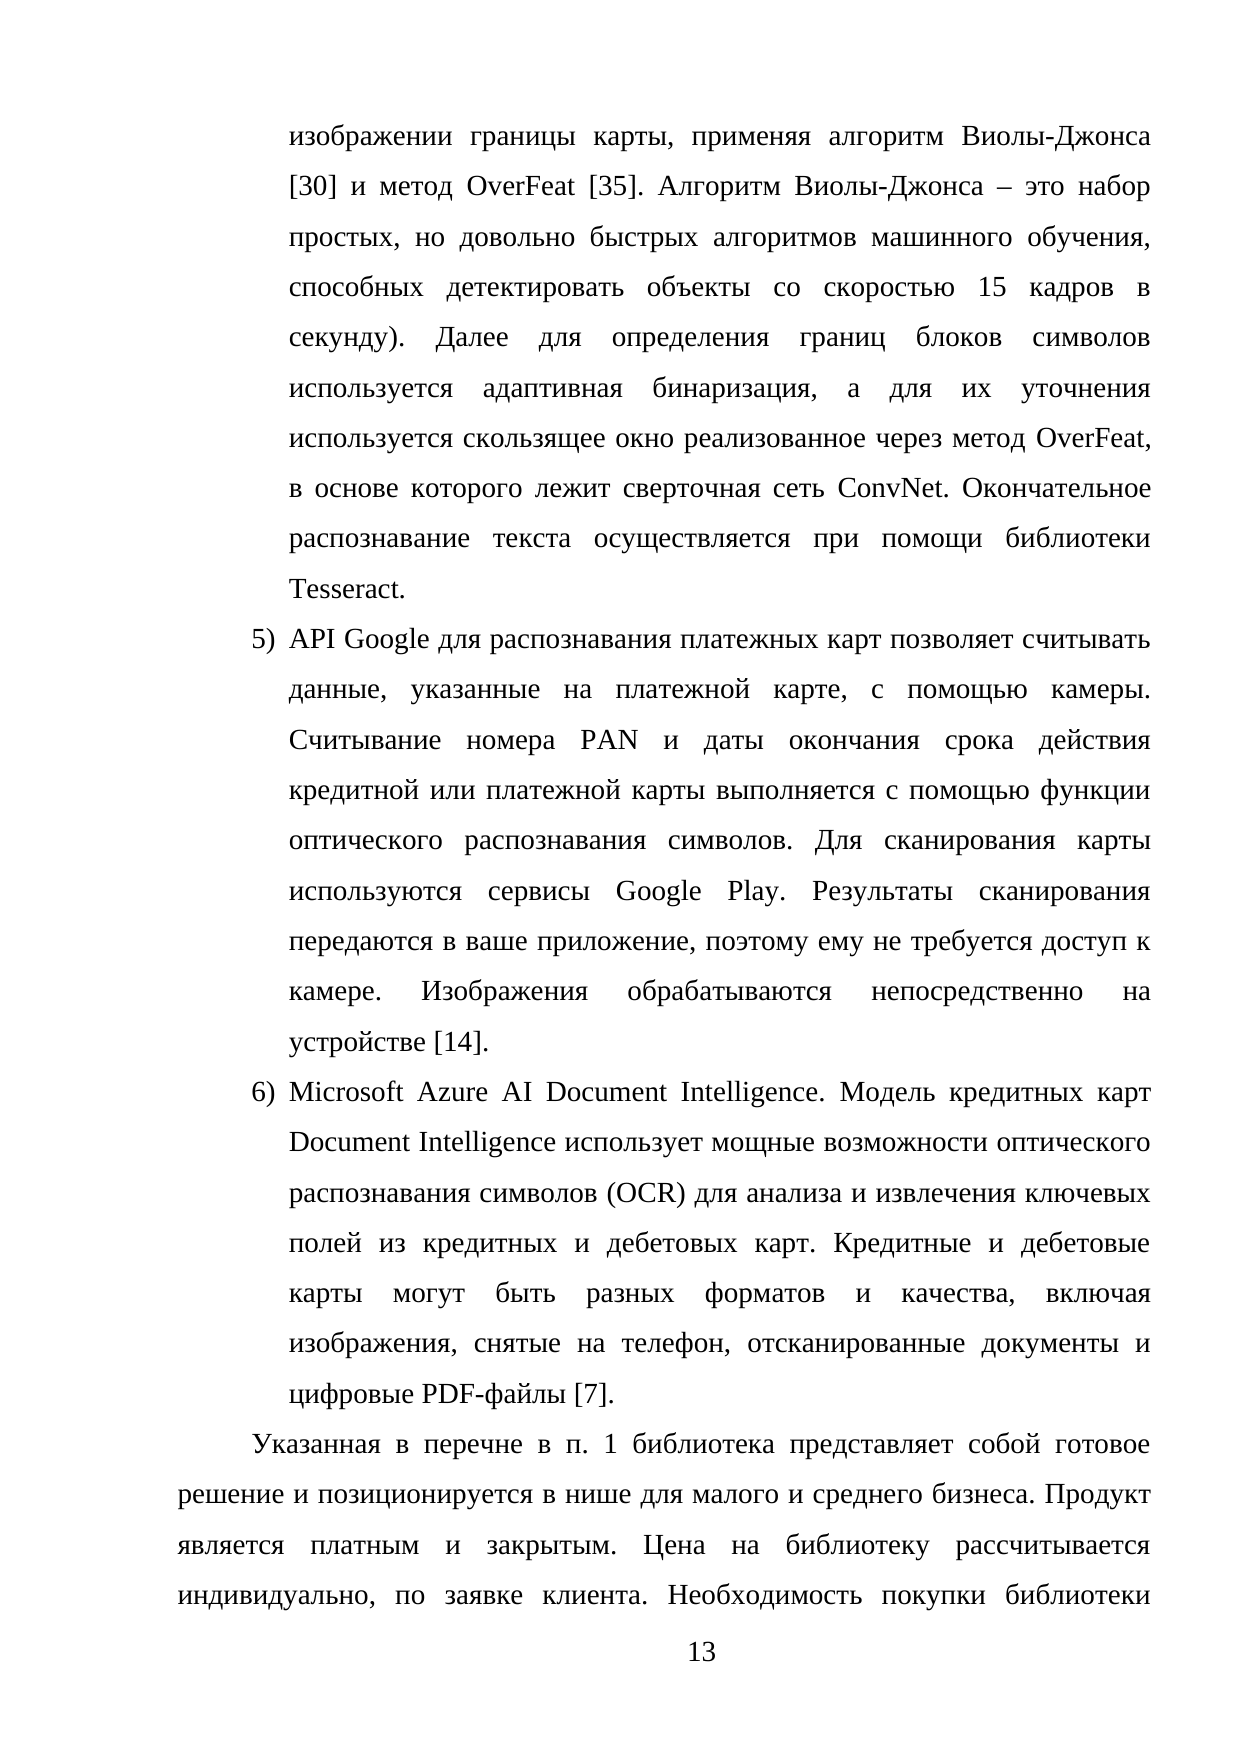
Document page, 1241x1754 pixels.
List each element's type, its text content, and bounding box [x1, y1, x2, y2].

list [251, 118, 1152, 604]
list Microsoft Azure AI Document Intelligence. Модель кредитных карт Document Intelligence использует мощные возможности оптического распознавания символов (OCR) для анализа и извлечения ключевых полей из кредитных и дебетовых карт. Кредитные и дебетовые карты могут быть разных форматов и качества, включая изображения, снятые на телефон, отсканированные документы и цифровые PDF-файлы [7]. [251, 1074, 1152, 1409]
list API Google для распознавания платежных карт позволяет считывать данные, указанные на платежной карте, с помощью камеры. Считывание номера PAN и даты окончания срока действия кредитной или платежной карты выполняется с помощью функции оптического распознавания символов. Для сканирования карты используются сервисы Google Play. Результаты сканирования передаются в ваше приложение, поэтому ему не требуется доступ к камере. Изображения обрабатываются непосредственно на устройстве [14]. [251, 621, 1152, 1057]
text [177, 1426, 1152, 1611]
